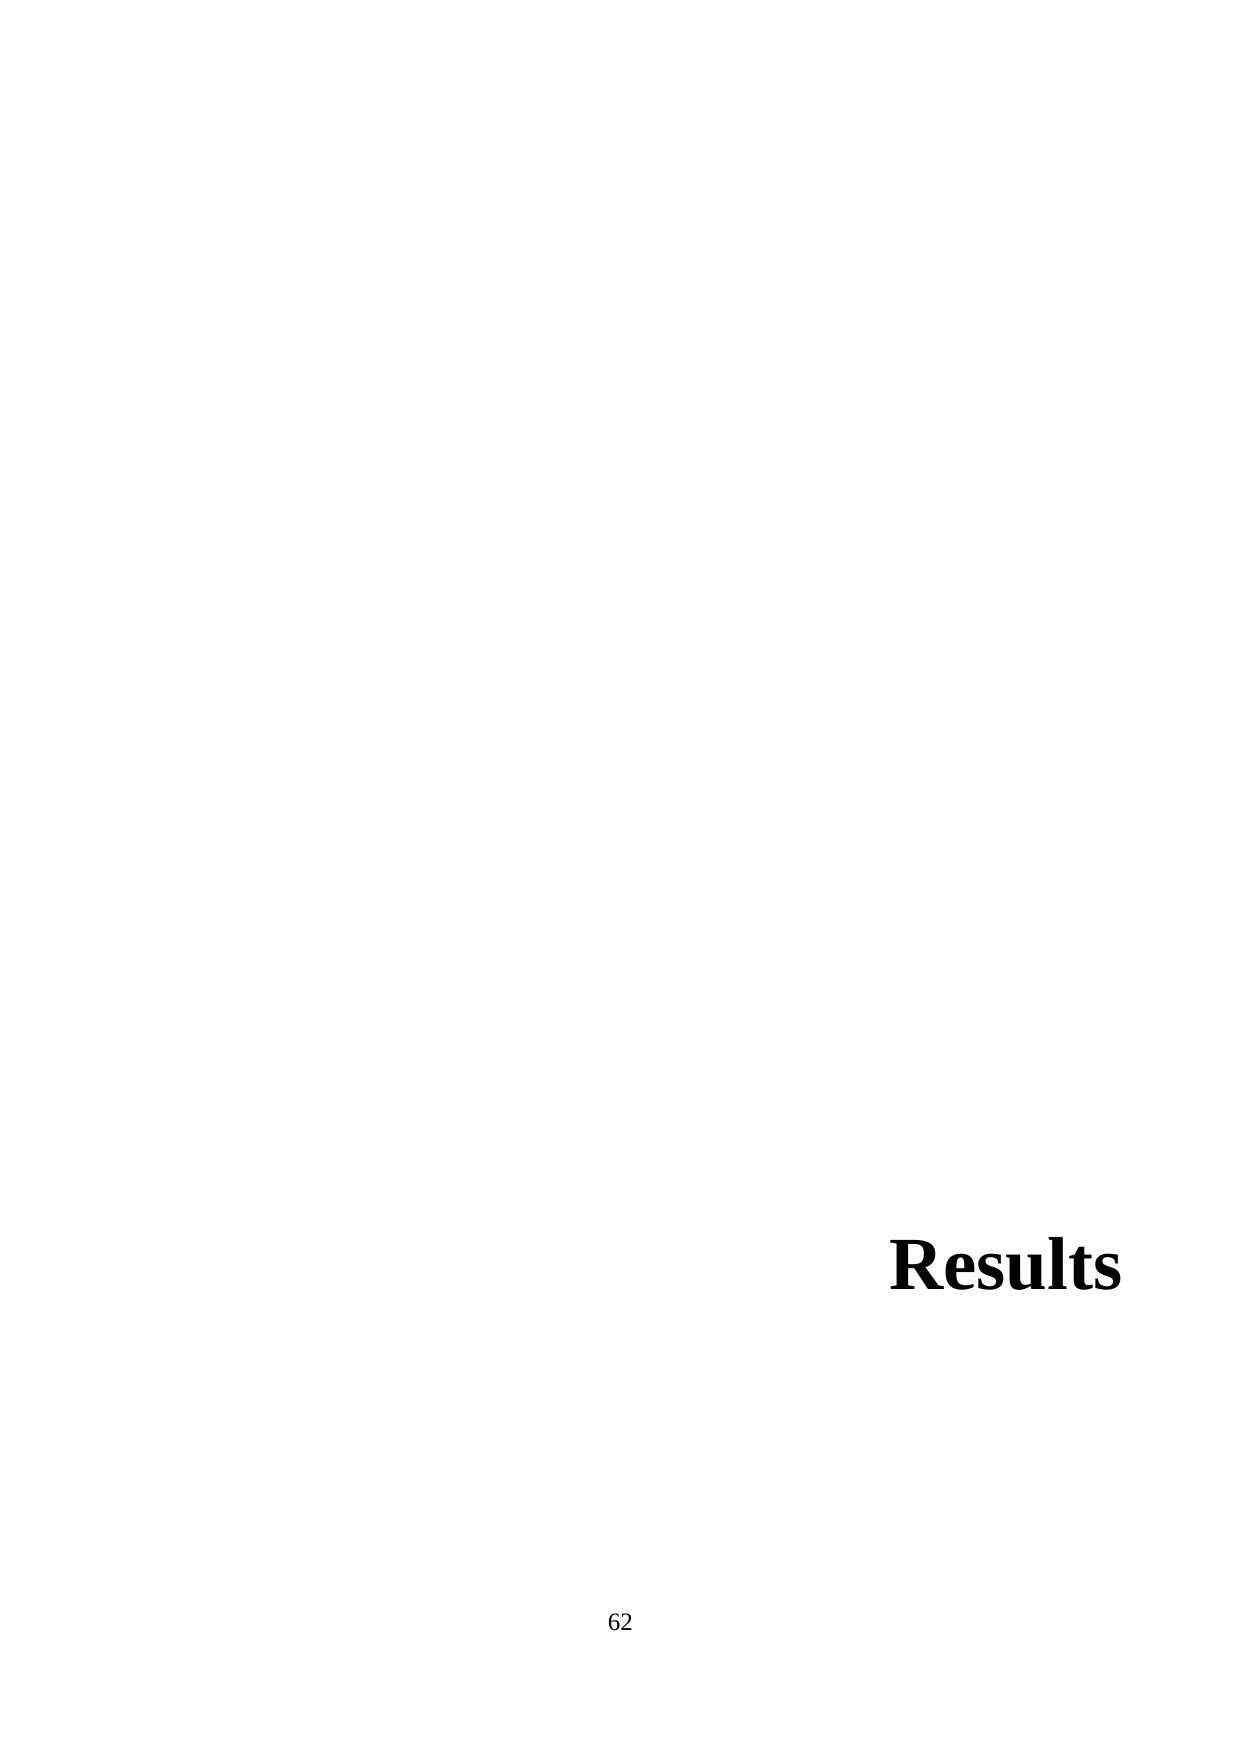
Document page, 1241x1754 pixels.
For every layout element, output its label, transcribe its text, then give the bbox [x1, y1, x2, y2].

subtitle Results [118, 1219, 1122, 1306]
